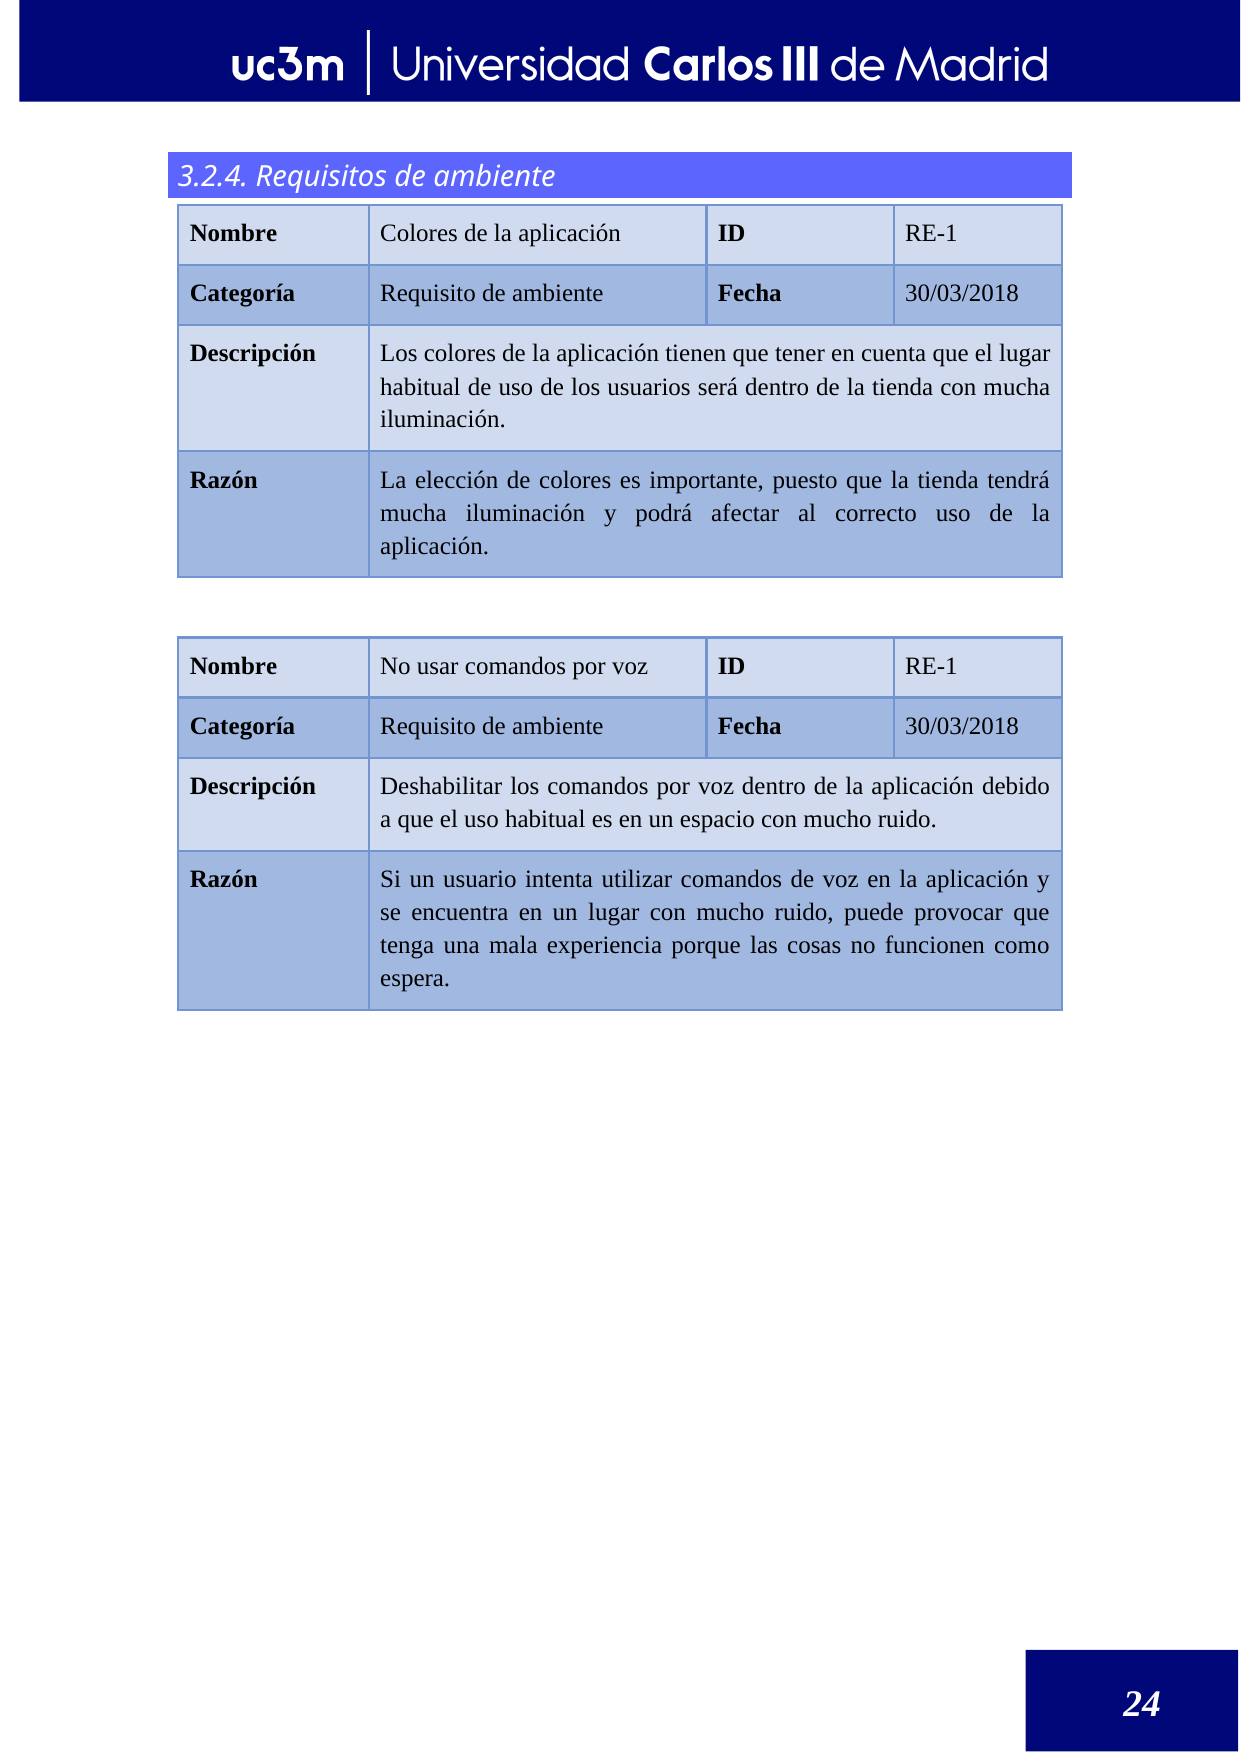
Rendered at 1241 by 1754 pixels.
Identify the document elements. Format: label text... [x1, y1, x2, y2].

table_cell 30/03/2018 [895, 266, 1061, 324]
table_cell Categoría [179, 266, 368, 324]
table_cell La elección de colores es importante, puesto que la tienda tendrá mucha iluminación y podrá afectar al correcto uso de la aplicación. [370, 452, 1061, 576]
table_header ID [708, 206, 893, 264]
table_cell 30/03/2018 [895, 699, 1061, 757]
table_header RE-1 [895, 206, 1061, 264]
table_header RE-1 [895, 639, 1061, 696]
table_cell Fecha [708, 266, 893, 324]
table_cell Los colores de la aplicación tienen que tener en cuenta que el lugar habitual de uso de los usuarios será dentro de la tienda con mucha iluminación. [370, 326, 1061, 450]
table_header Colores de la aplicación [370, 206, 705, 264]
table_header ID [708, 639, 893, 696]
table_cell Fecha [708, 699, 893, 757]
table_header No usar comandos por voz [370, 639, 705, 696]
table_cell Requisito de ambiente [370, 266, 705, 324]
table_header Nombre [179, 206, 368, 264]
subtitle Requisitos de ambiente [169, 153, 1071, 197]
table_header Nombre [179, 639, 368, 696]
table_cell Descripción [179, 326, 368, 450]
table_cell Categoría [179, 699, 368, 757]
table_cell Requisito de ambiente [370, 699, 705, 757]
table_cell Deshabilitar los comandos por voz dentro de la aplicación debido a que el uso habitual es en un espacio con mucho ruido. [370, 759, 1061, 850]
table_cell Si un usuario intenta utilizar comandos de voz en la aplicación y se encuentra en un lugar con mucho ruido, puede provocar que tenga una mala experiencia porque las cosas no funcionen como espera. [370, 852, 1061, 1009]
table_cell Descripción [179, 759, 368, 850]
table_cell Razón [179, 852, 368, 1009]
table_cell Razón [179, 452, 368, 576]
picture [196, 20, 1083, 95]
